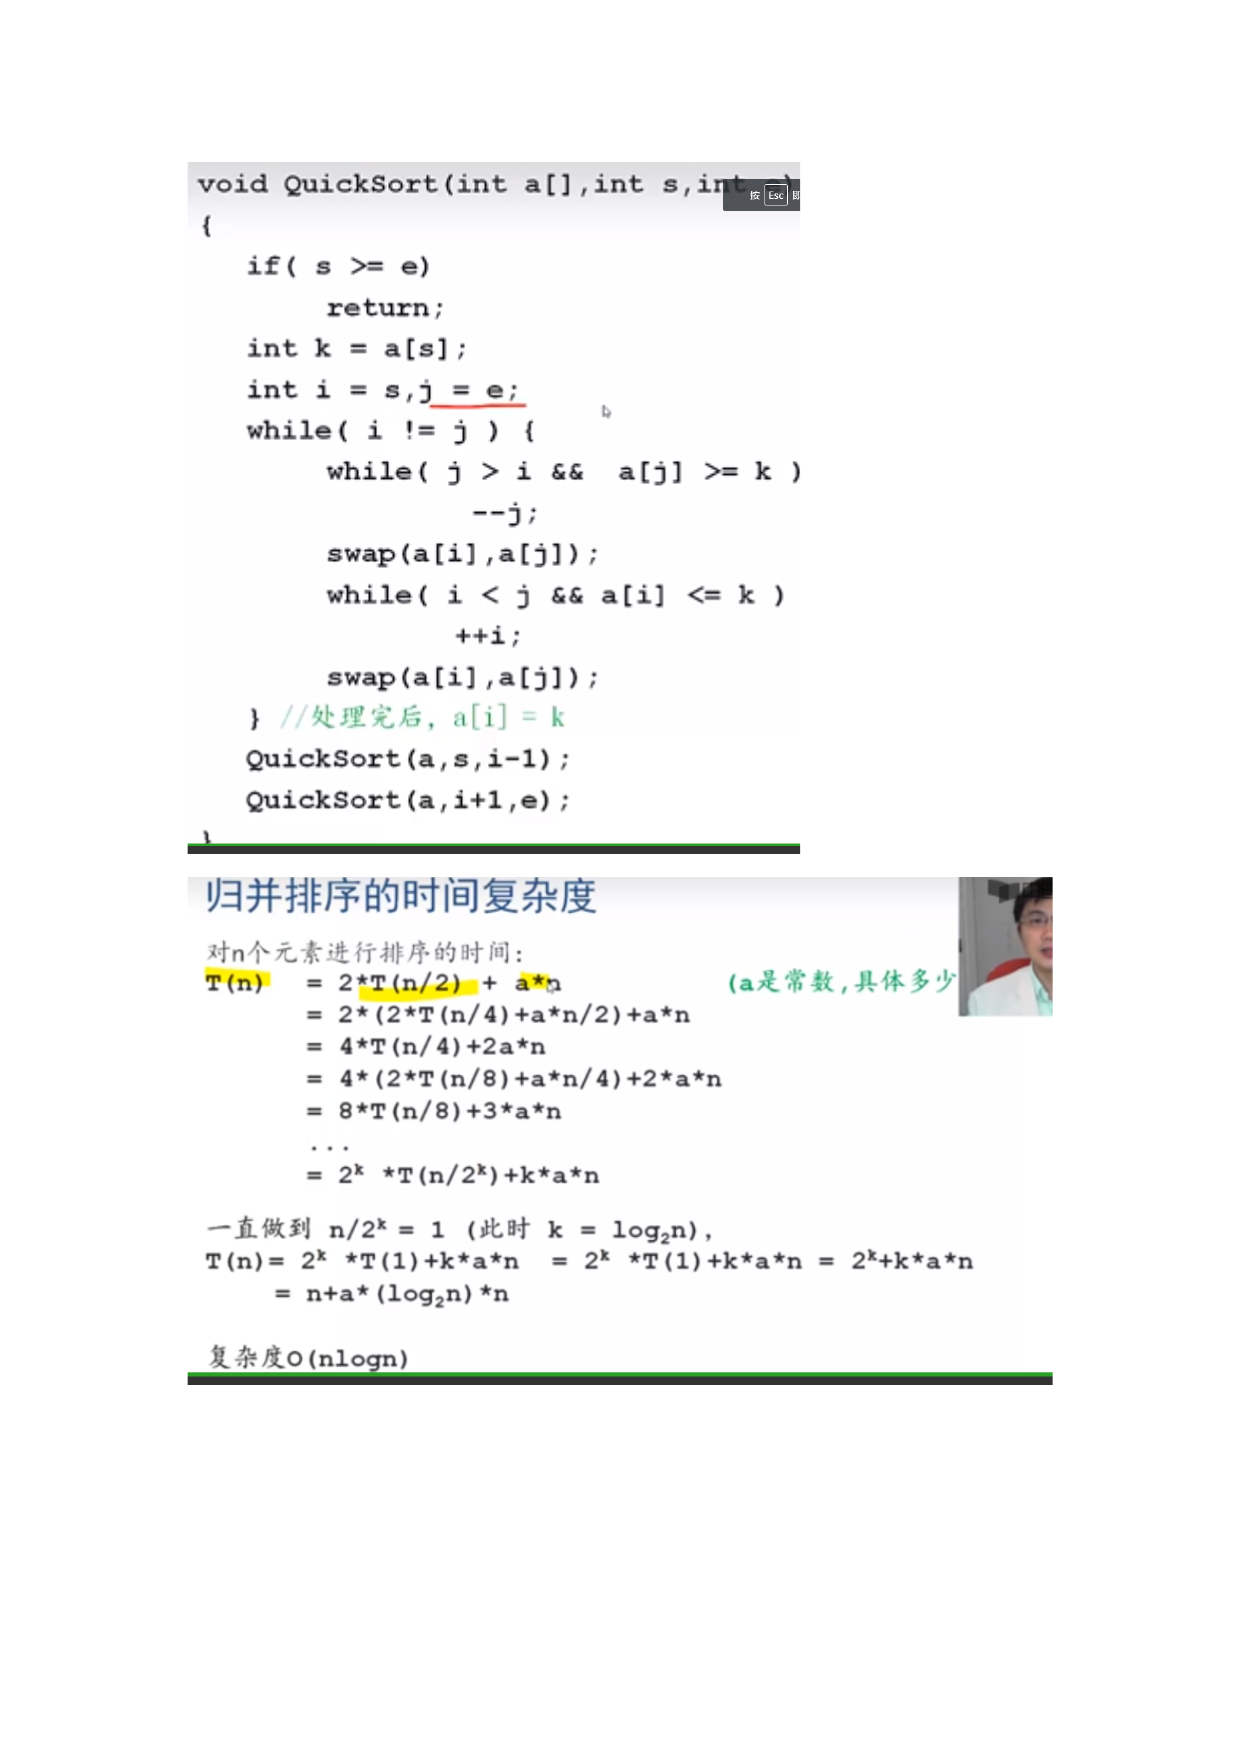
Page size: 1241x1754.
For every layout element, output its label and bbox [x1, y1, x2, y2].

picture [187, 162, 800, 854]
picture [187, 877, 1053, 1385]
